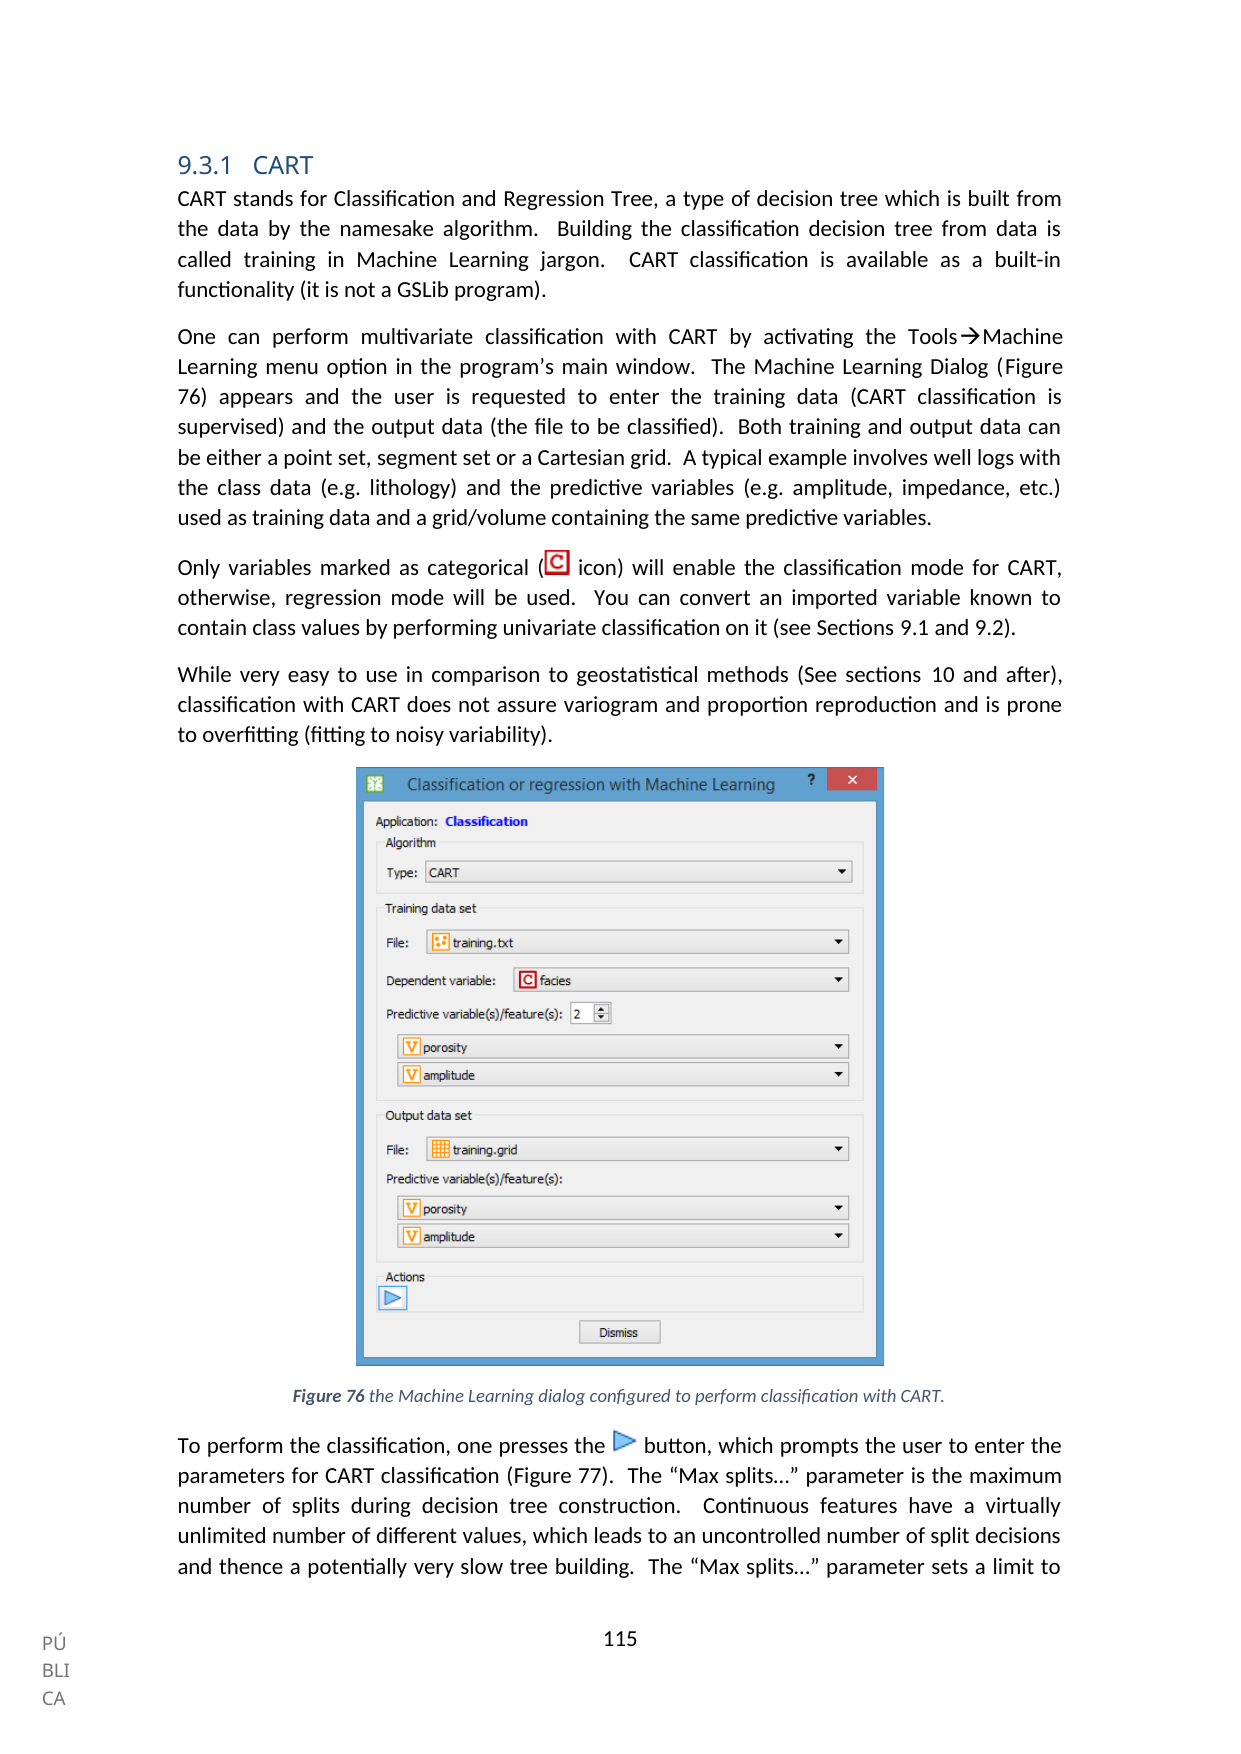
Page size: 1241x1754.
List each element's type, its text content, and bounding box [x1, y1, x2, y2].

text CART stands for Classification and Regression Tree, a type of decision tree which is built from the data by the namesake algorithm. Building the classification decision tree from data is called training in Machine Learning jargon. CART classification is available as a built-in functionality (it is not a GSLib program). [177, 184, 1063, 303]
text Only variables marked as categorical ( icon) will enable the classification mode for CART, otherwise, regression mode will be used. You can convert an imported variable known to contain class values by performing univariate classification on it (see Sections 9.1 and 9.2). [177, 550, 1063, 641]
text Figure 76 the Machine Learning dialog configured to perform classification with CART. [177, 1384, 1063, 1407]
picture [612, 1428, 638, 1454]
subtitle CART [177, 148, 1063, 182]
picture [544, 550, 570, 575]
text While very easy to use in comparison to geostatistical methods (See sections 10 and after), classification with CART does not assure variogram and proportion reproduction and is prone to overfitting (fitting to noisy variability). [177, 660, 1063, 748]
text One can perform multivariate classification with CART by activating the ToolsMachine Learning menu option in the program’s main window. The Machine Learning Dialog (Figure 75) appears and the user is requested to enter the training data (CART classification is supervised) and the output data (the file to be classified). Both training and output data can be either a point set, segment set or a Cartesian grid. A typical example involves well logs with the class data (e.g. lithology) and the predictive variables (e.g. amplitude, impedance, etc.) used as training data and a grid/volume containing the same predictive variables. [177, 322, 1063, 531]
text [177, 1428, 1063, 1580]
picture [356, 767, 885, 1366]
